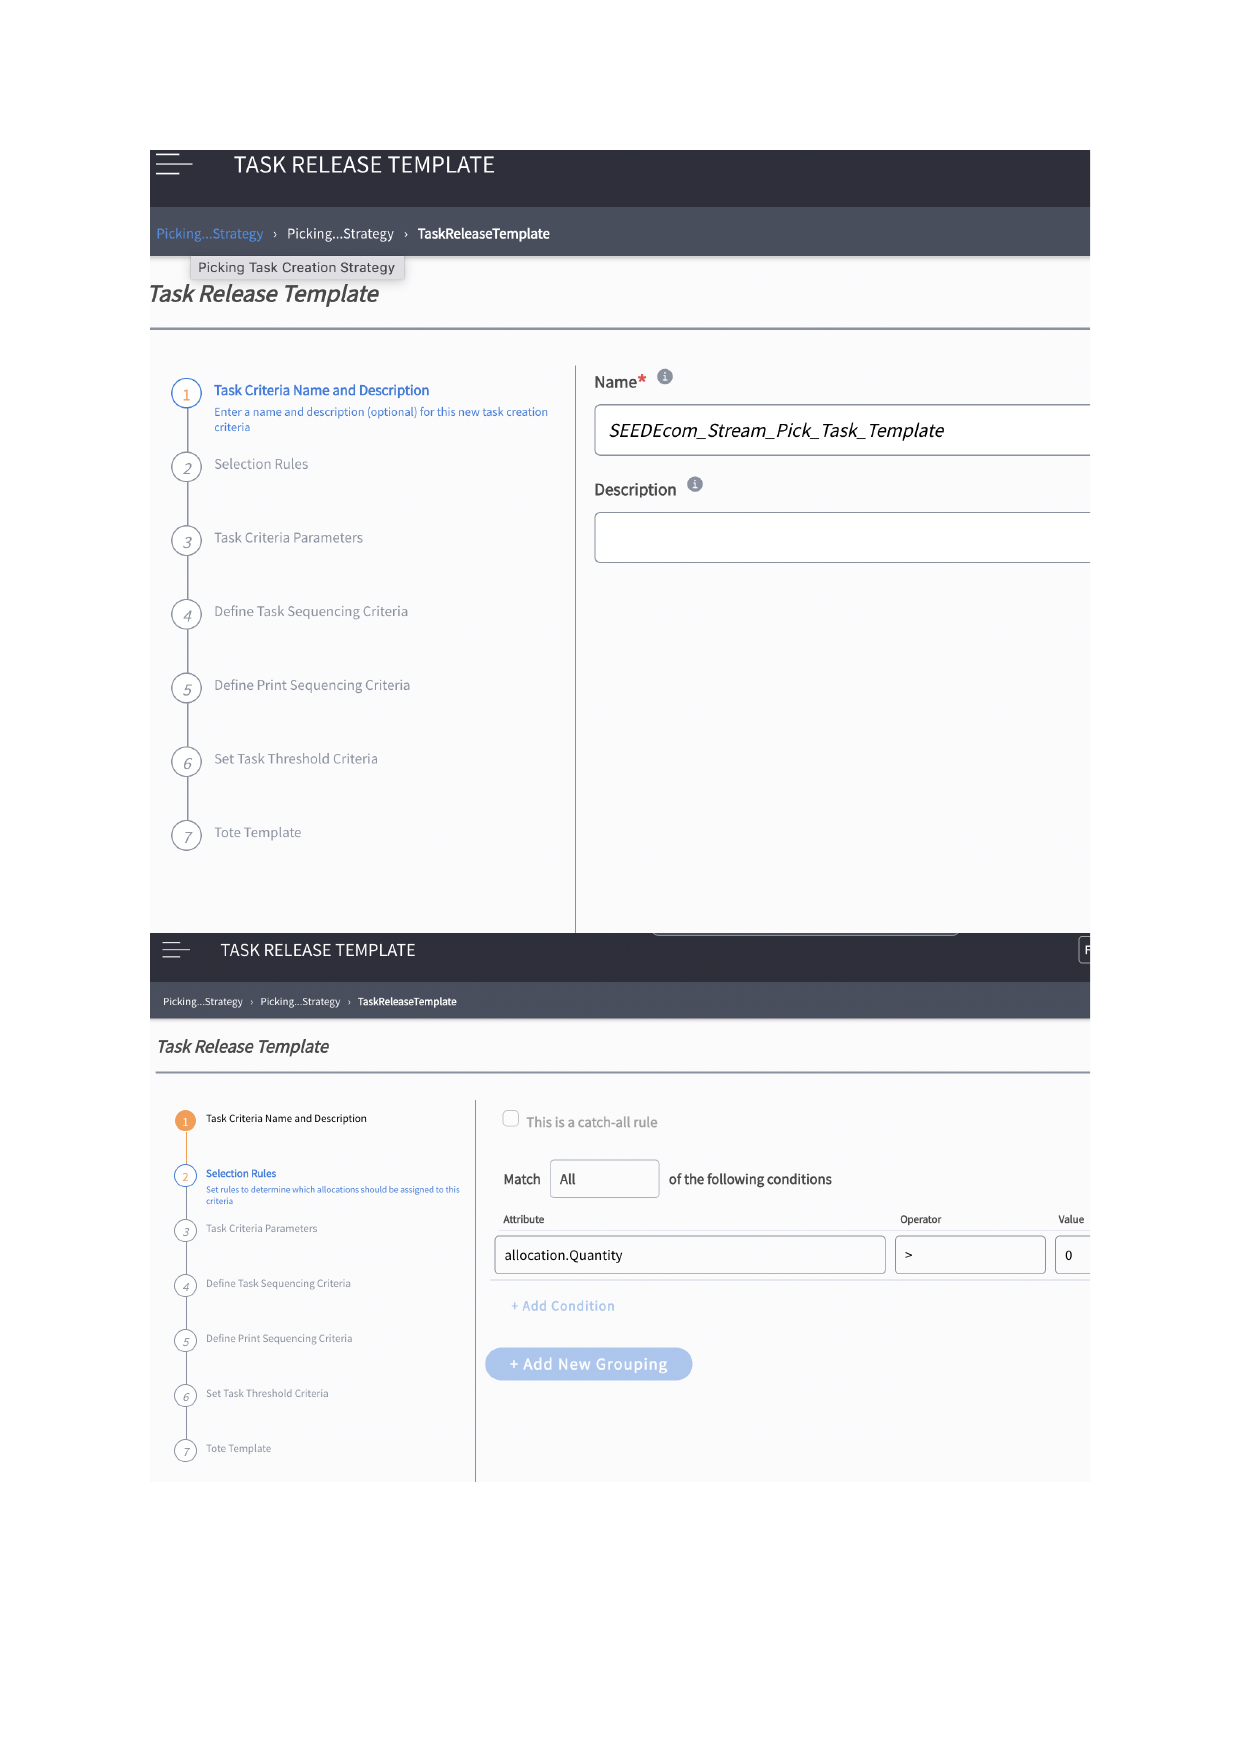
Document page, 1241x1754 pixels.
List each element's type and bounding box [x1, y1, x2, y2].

picture [150, 150, 1091, 1482]
